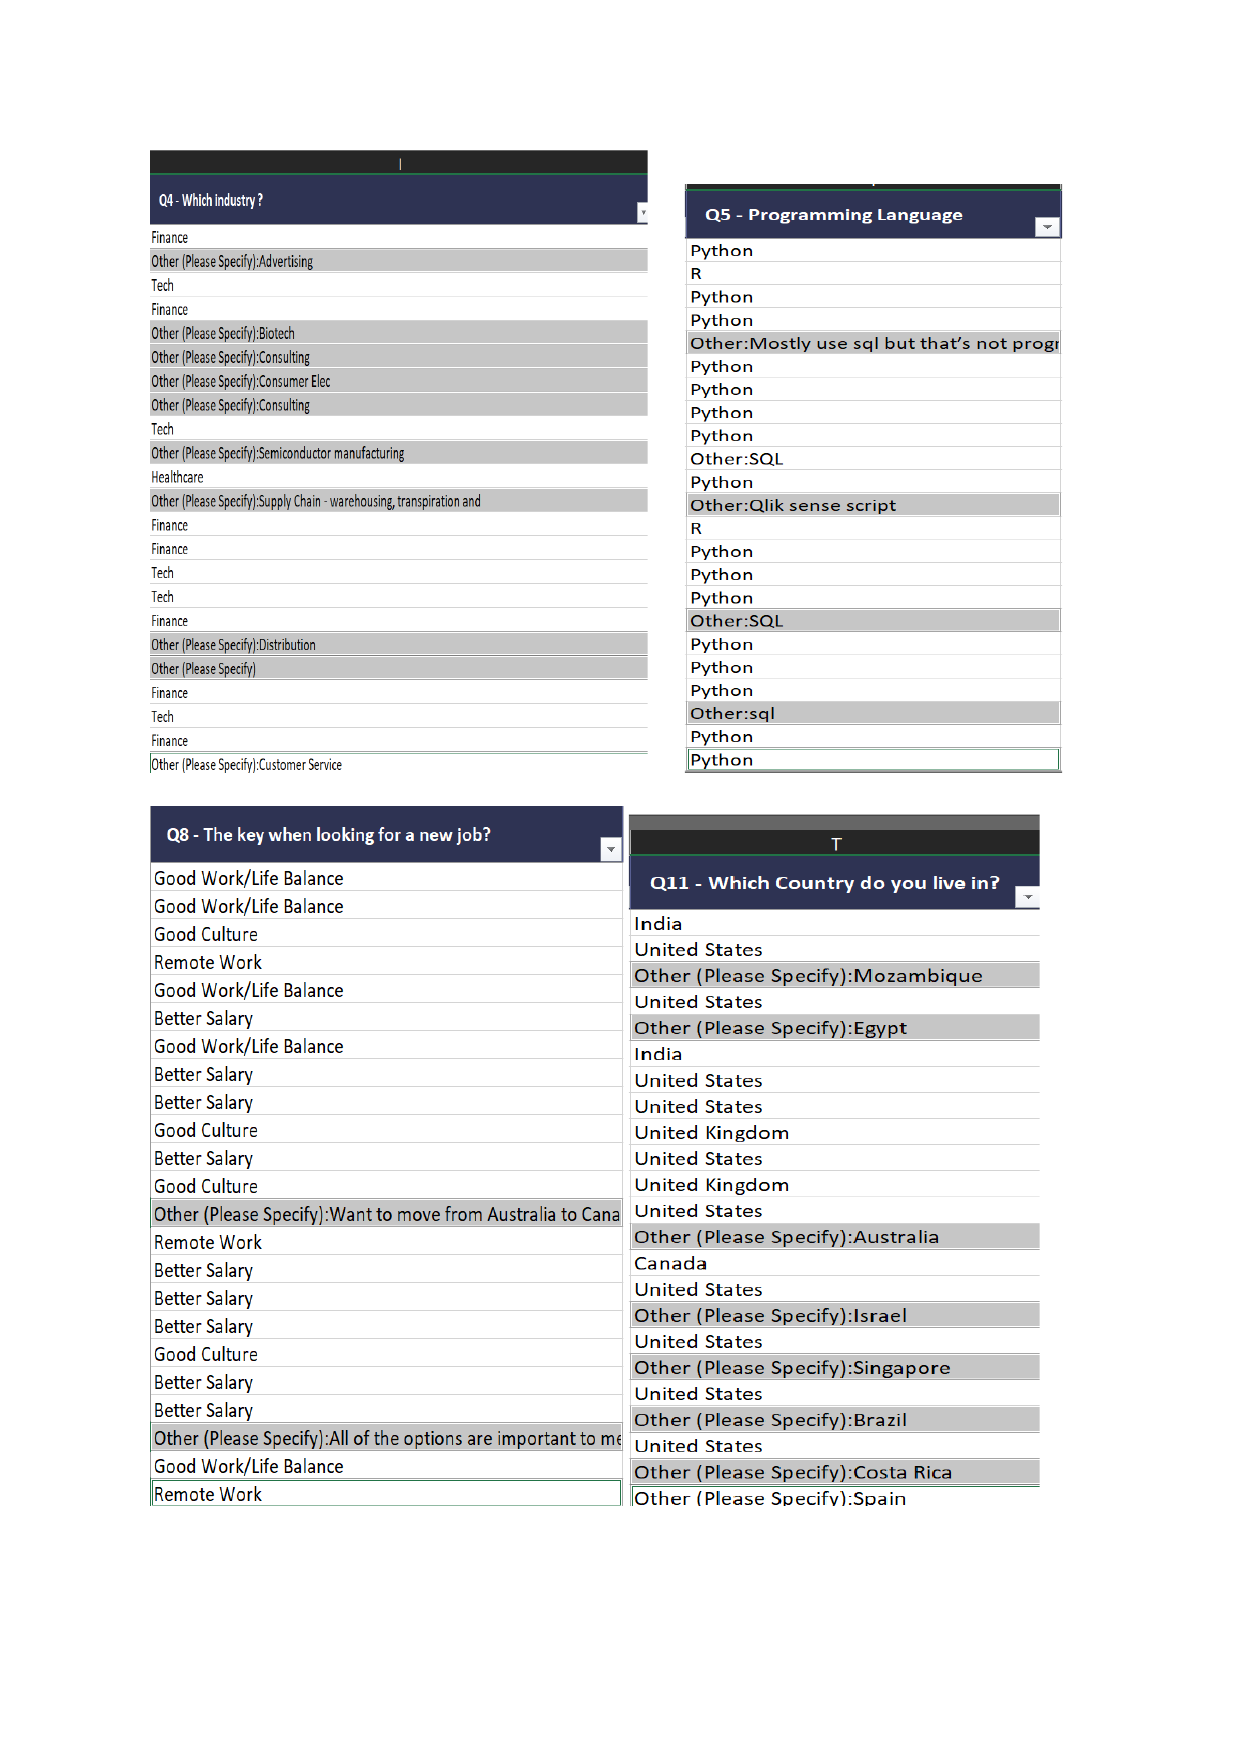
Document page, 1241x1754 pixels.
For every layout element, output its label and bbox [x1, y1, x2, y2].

picture [150, 150, 648, 773]
picture [628, 814, 1040, 1506]
picture [150, 806, 624, 1506]
picture [684, 184, 1063, 773]
